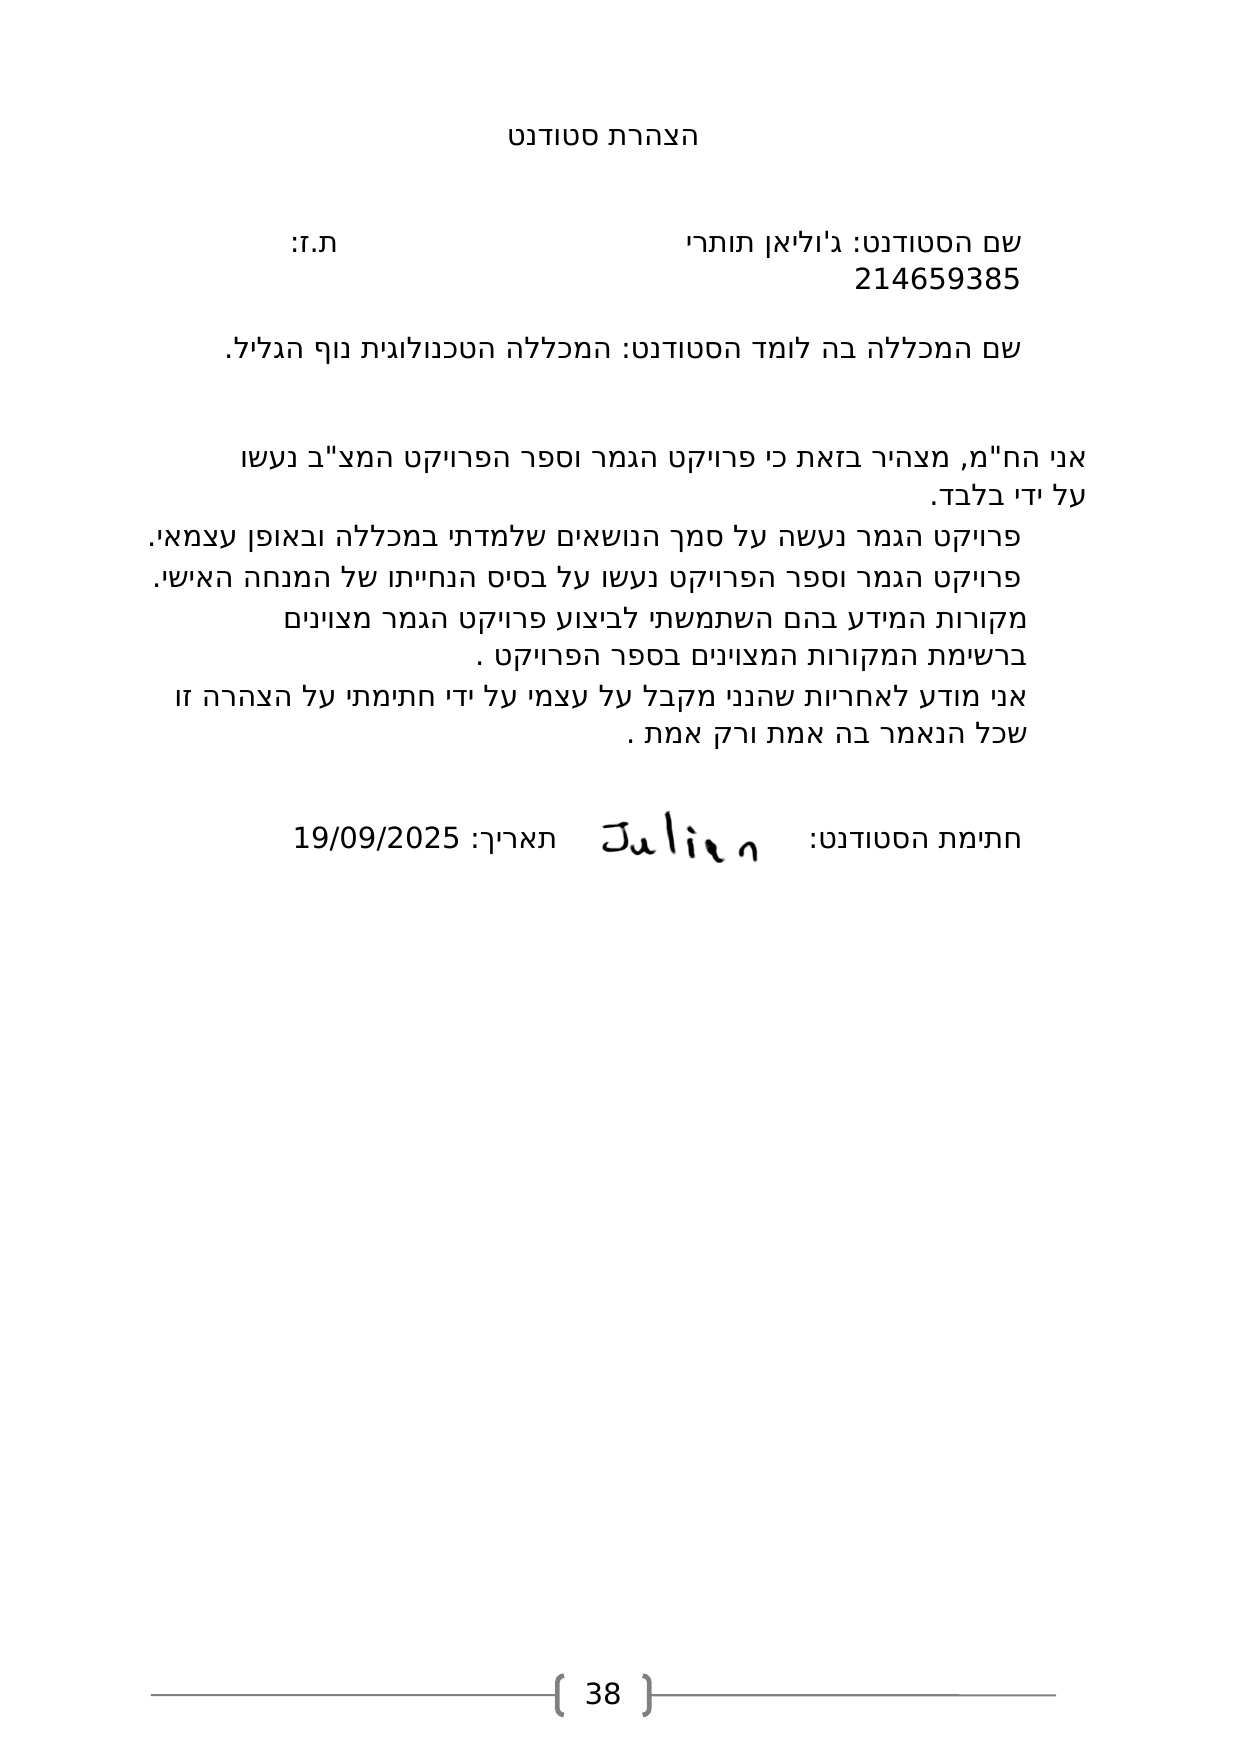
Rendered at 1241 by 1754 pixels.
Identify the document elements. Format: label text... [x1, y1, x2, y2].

text אני מודע לאחריות שהנני מקבל על עצמי על ידי חתימתי על הצהרה זו שכל הנאמר בה אמת ורק אמת . [169, 679, 1029, 750]
text חתימת הסטודנט: תאריך: 19/09/2025 [783, 821, 1022, 855]
text פרויקט הגמר נעשה על סמך הנושאים שלמדתי במכללה ובאופן עצמאי. [119, 519, 1022, 553]
text חתימת הסטודנט: תאריך: 19/09/2025 [119, 821, 575, 855]
text פרויקט הגמר וספר הפרויקט נעשו על בסיס הנחייתו של המנחה האישי. [119, 560, 1022, 594]
text שם הסטודנט: ג'וליאן תותרי ת.ז: 214659385 [119, 226, 1022, 296]
text אני הח"מ, מצהיר בזאת כי פרויקט הגמר וספר הפרויקט המצ"ב נעשו על ידי בלבד. [196, 441, 1088, 512]
text שם המכללה בה לומד הסטודנט: המכללה הטכנולוגית נוף הגליל. [119, 332, 1022, 366]
text הצהרת סטודנט [119, 118, 1087, 152]
picture [575, 801, 783, 869]
text מקורות המידע בהם השתמשתי לביצוע פרויקט הגמר מצוינים ברשימת המקורות המצוינים בספר הפרויקט . [213, 601, 1028, 672]
